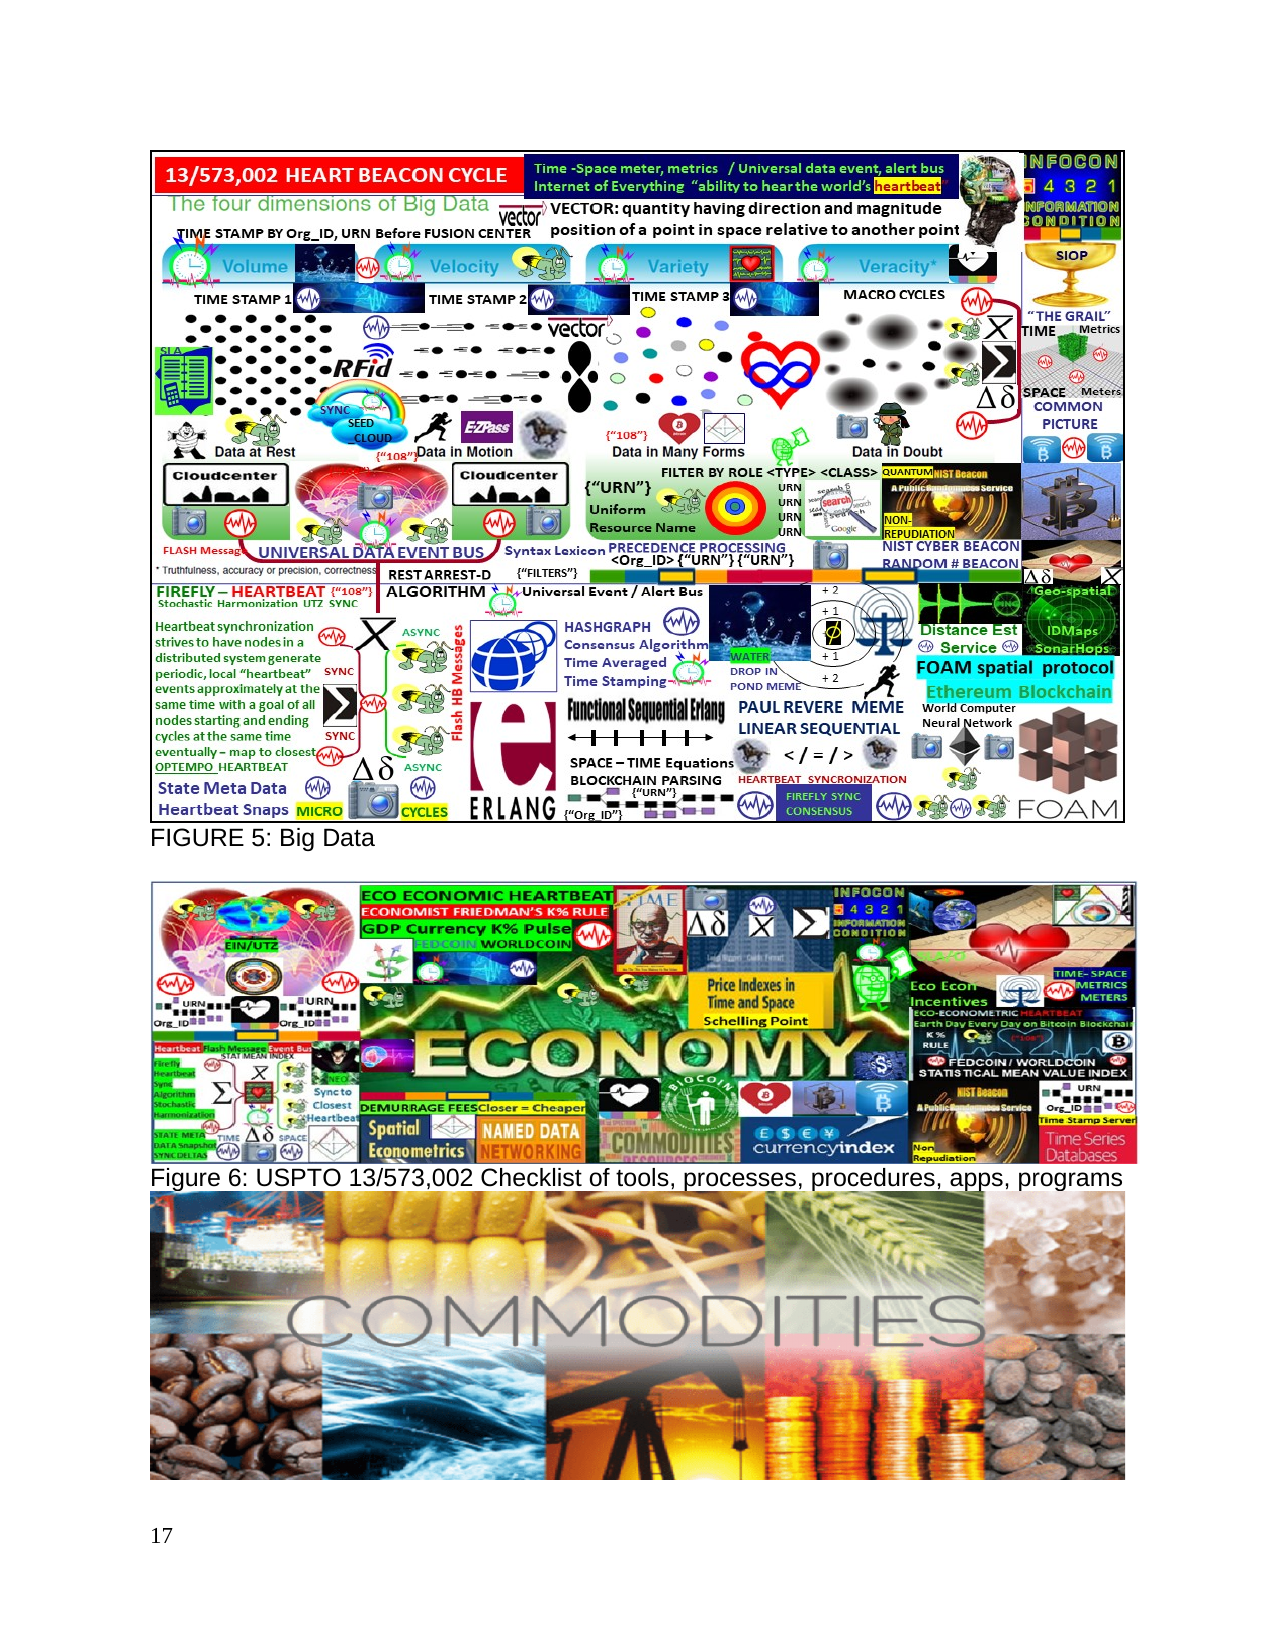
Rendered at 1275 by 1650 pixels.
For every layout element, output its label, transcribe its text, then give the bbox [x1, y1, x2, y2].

picture [150, 1191, 1125, 1480]
picture [152, 152, 1123, 821]
picture [150, 880, 1140, 1164]
text FIGURE 5: Big Data [150, 823, 1125, 852]
text Figure 6: USPTO 13/573,002 Checklist of tools, processes, procedures, apps, programs [150, 1164, 1125, 1191]
